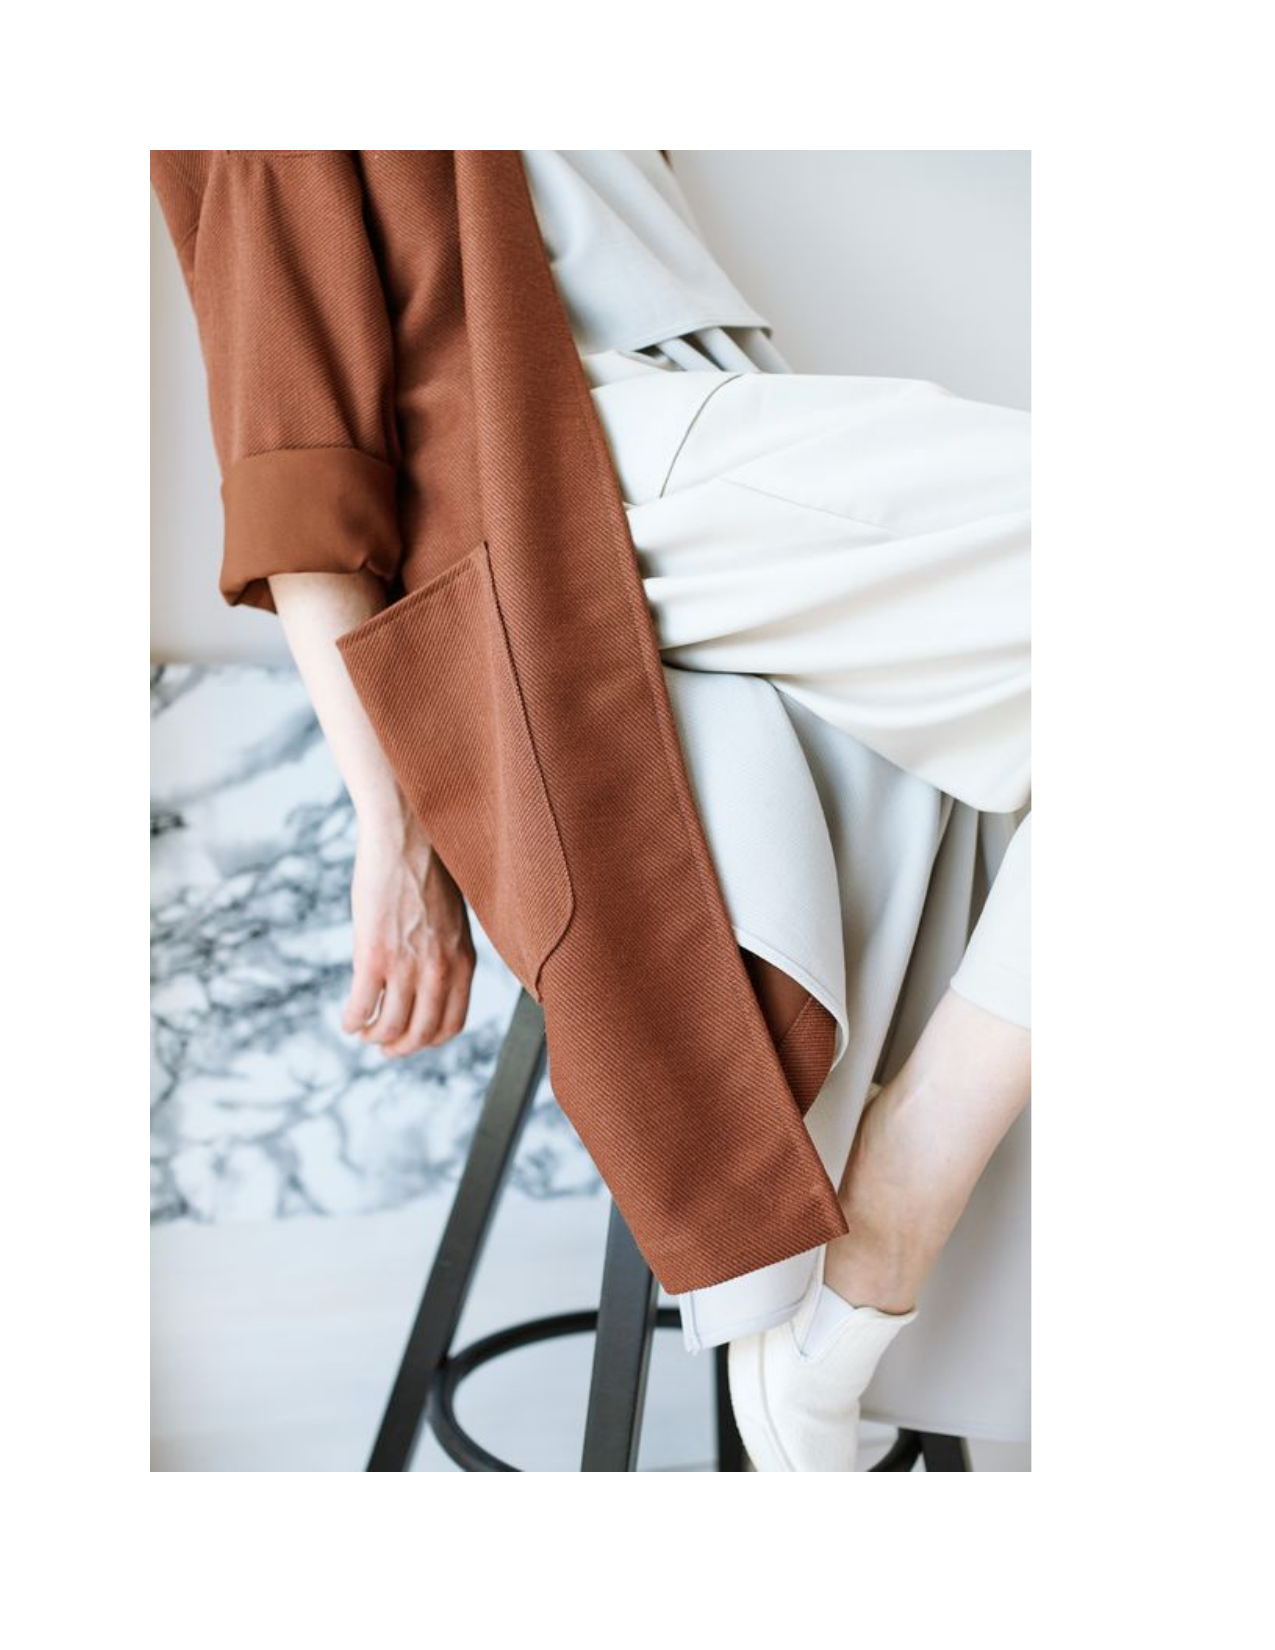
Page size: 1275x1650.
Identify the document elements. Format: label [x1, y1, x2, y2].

picture [150, 150, 1032, 1472]
